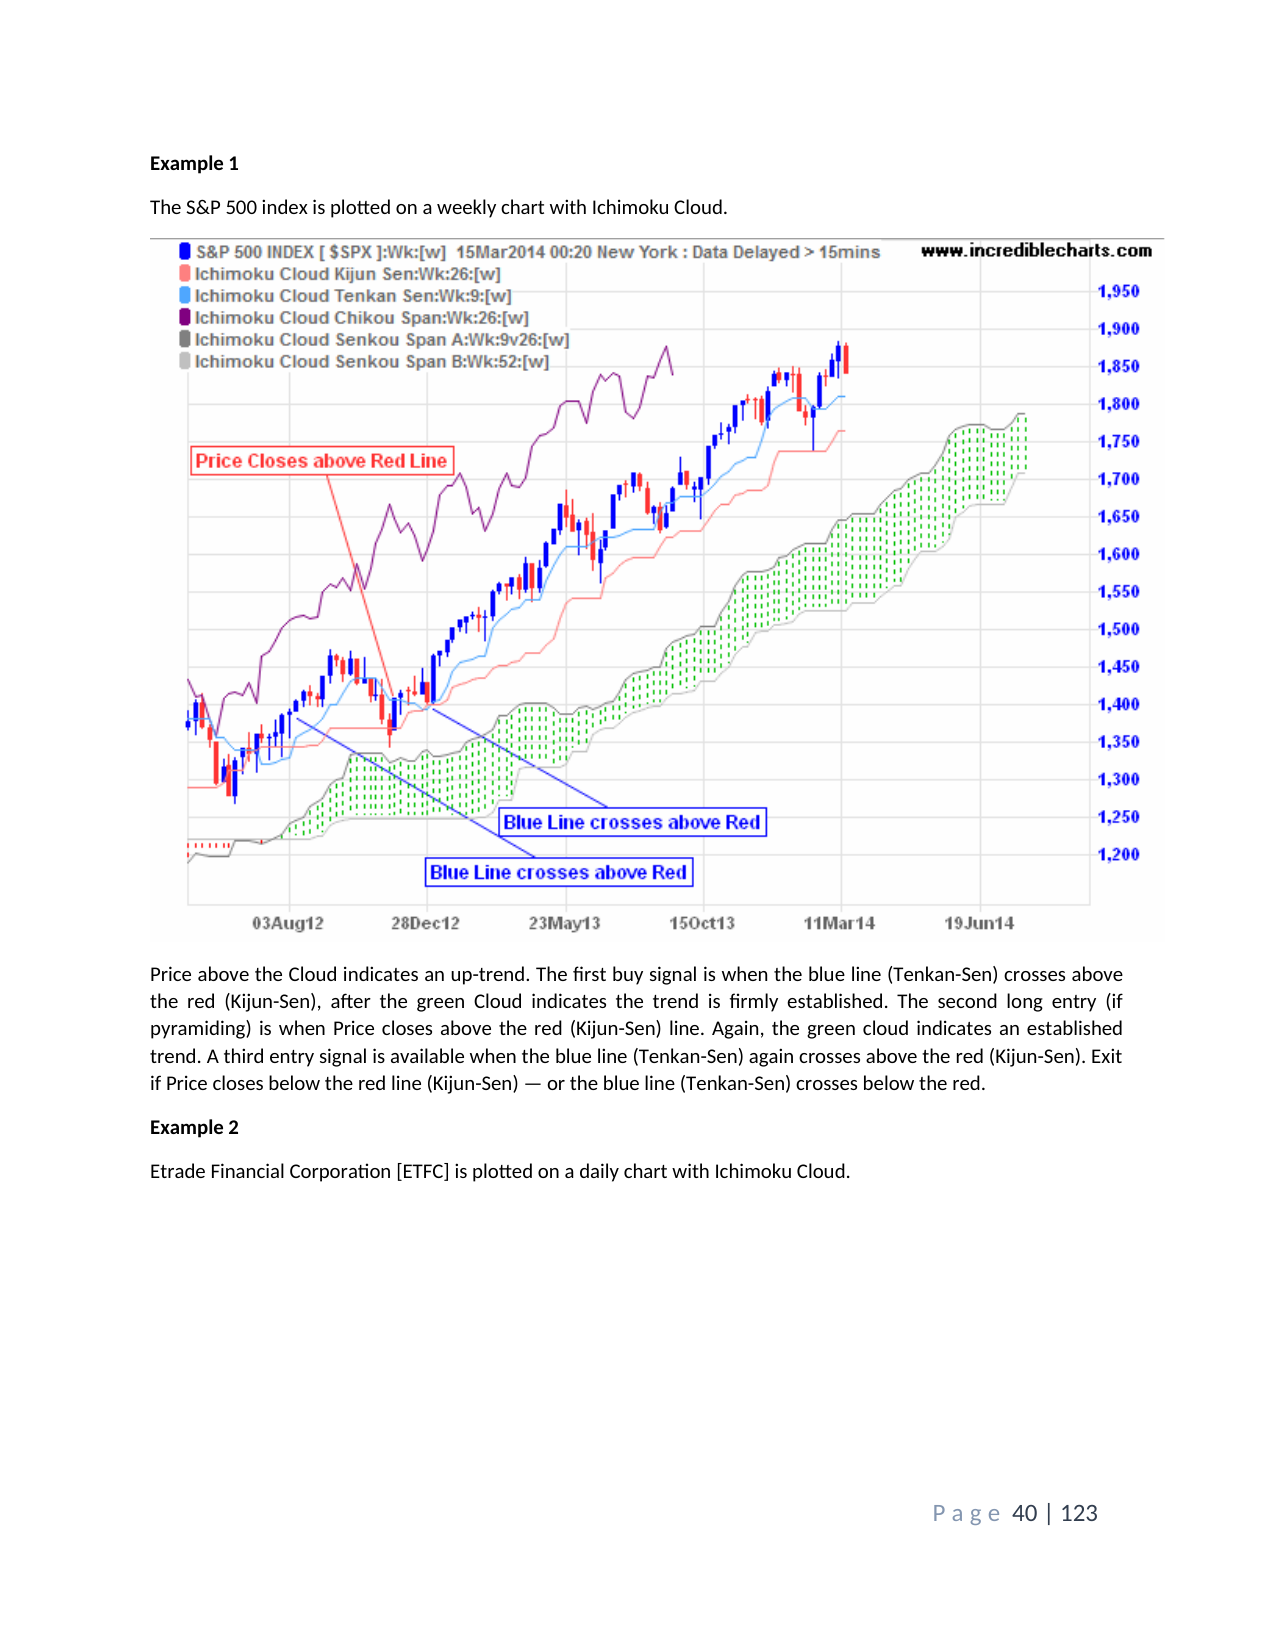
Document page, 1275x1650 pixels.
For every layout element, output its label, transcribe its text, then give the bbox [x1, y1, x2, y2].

subtitle Example 2 [150, 1114, 1125, 1140]
text Etrade Financial Corporation [ETFC] is plotted on a daily chart with Ichimoku Cloud. [150, 1158, 1125, 1184]
text Price above the Cloud indicates an up-trend. The first buy signal is when the blue line (Tenkan-Sen) crosses above the red (Kijun-Sen), after the green Cloud indicates the trend is firmly established. The second long entry (if pyramiding) is when Price closes above the red (Kijun-Sen) line. Again, the green cloud indicates an established trend. A third entry signal is available when the blue line (Tenkan-Sen) again crosses above the red (Kijun-Sen). Exit if Price closes below the red line (Kijun-Sen) — or the blue line (Tenkan-Sen) crosses below the red. [150, 961, 1125, 1096]
text The S&P 500 index is plotted on a weekly chart with Ichimoku Cloud. [150, 194, 1125, 219]
subtitle Example 1 [150, 150, 1125, 175]
picture [150, 238, 1166, 942]
